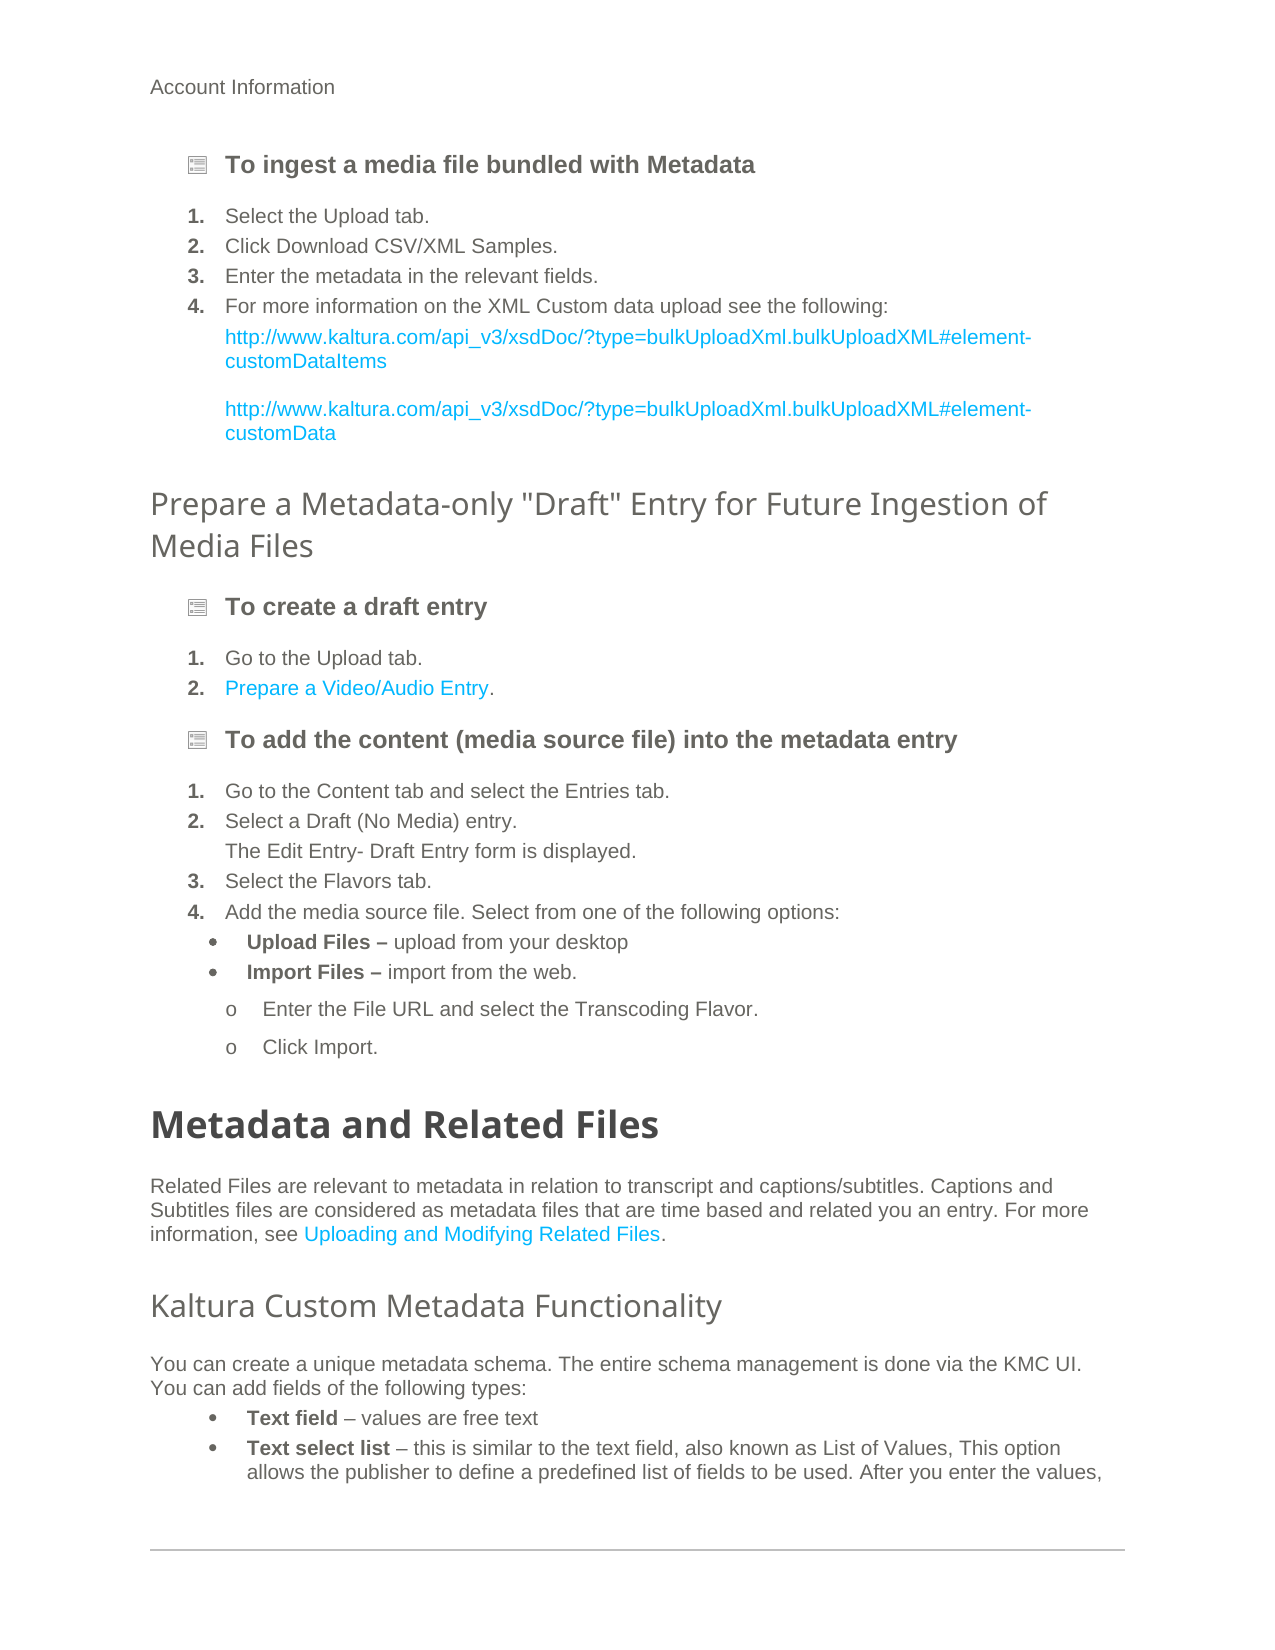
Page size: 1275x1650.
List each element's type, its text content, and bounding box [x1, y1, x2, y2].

picture [188, 599, 208, 616]
list Go to the Content tab and select the Entries tab. [187, 779, 1125, 803]
list Click Download CSV/XML Samples. [187, 234, 1125, 258]
list The Edit Entry- Draft Entry form is displayed. [225, 839, 1125, 863]
list For more information on the XML Custom data upload see the following: [187, 294, 1125, 318]
text You can create a unique metadata schema. The entire schema management is done via the KMC UI. You can add fields of the following types: [150, 1351, 1125, 1399]
list Upload Files – upload from your desktop [209, 930, 1125, 954]
text To ingest a media file bundled with Metadata [187, 150, 1125, 179]
list Text field – values are free text [209, 1406, 1125, 1429]
text To create a draft entry [187, 592, 1125, 621]
list Add the media source file. Select from one of the following options: [187, 899, 1125, 923]
list Go to the Upload tab. [187, 646, 1125, 670]
list Prepare a Video/Audio Entry. [187, 676, 1125, 700]
subtitle Metadata and Related Files [150, 1098, 1125, 1149]
subtitle Prepare a Metadata-only "Draft" Entry for Future Ingestion of Media Files [150, 482, 1125, 567]
picture [188, 731, 208, 749]
list Select the Upload tab. [187, 204, 1125, 228]
list Select the Flavors tab. [187, 869, 1125, 893]
subtitle Kaltura Custom Metadata Functionality [150, 1284, 1125, 1326]
text Related Files are relevant to metadata in relation to transcript and captions/subtitles. Captions and Subtitles files are considered as metadata files that are time based and related you an entry. For more information, see Uploading and Modifying Related Files. [150, 1174, 1125, 1246]
list Enter the File URL and select the Transcoding Flavor. [225, 997, 1125, 1022]
list http://www.kaltura.com/api_v3/xsdDoc/?type=bulkUploadXml.bulkUploadXML#element-customData [225, 396, 1125, 444]
list Import Files – import from the web. [209, 960, 1125, 984]
list Enter the metadata in the relevant fields. [187, 264, 1125, 288]
list Select a Draft (No Media) entry. [187, 809, 1125, 833]
list Click Import. [225, 1035, 1125, 1061]
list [209, 1436, 1125, 1484]
picture [188, 156, 208, 174]
list http://www.kaltura.com/api_v3/xsdDoc/?type=bulkUploadXml.bulkUploadXML#element-customDataItems [225, 324, 1125, 372]
text To add the content (media source file) into the metadata entry [187, 725, 1125, 754]
